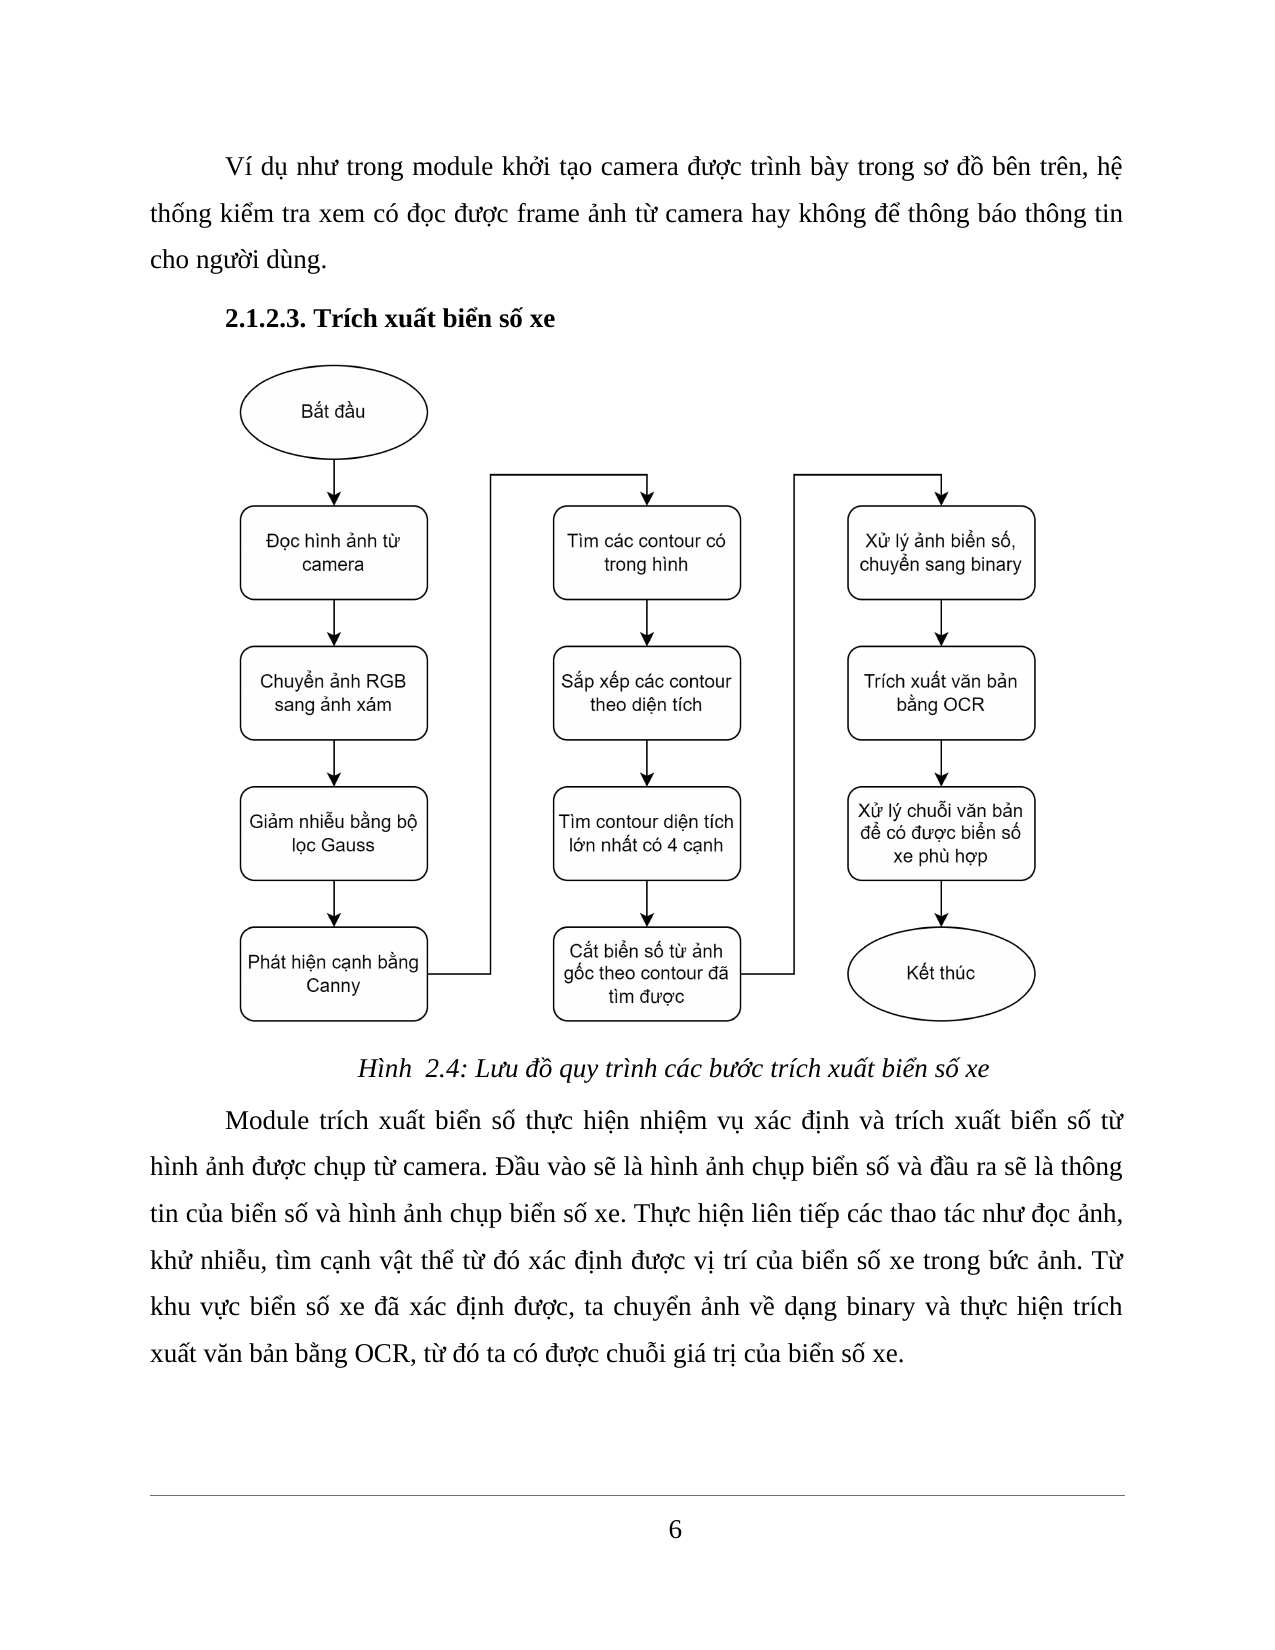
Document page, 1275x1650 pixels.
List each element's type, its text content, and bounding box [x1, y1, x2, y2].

text Module trích xuất biển số thực hiện nhiệm vụ xác định và trích xuất biển số từ hình ảnh được chụp từ camera. Đầu vào sẽ là hình ảnh chụp biển số và đầu ra sẽ là thông tin của biển số và hình ảnh chụp biển số xe. Thực hiện liên tiếp các thao tác như đọc ảnh, khử nhiễu, tìm cạnh vật thể từ đó xác định được vị trí của biển số xe trong bức ảnh. Từ khu vực biển số xe đã xác định được, ta chuyển ảnh về dạng binary và thực hiện trích xuất văn bản bằng OCR, từ đó ta có được chuỗi giá trị của biển số xe. [150, 1104, 1125, 1368]
text Ví dụ như trong module khởi tạo camera được trình bày trong sơ đồ bên trên, hệ thống kiểm tra xem có đọc được frame ảnh từ camera hay không để thông báo thông tin cho người dùng. [150, 150, 1125, 274]
subtitle Trích xuất biển số xe [225, 302, 1125, 334]
picture [224, 349, 1051, 1037]
